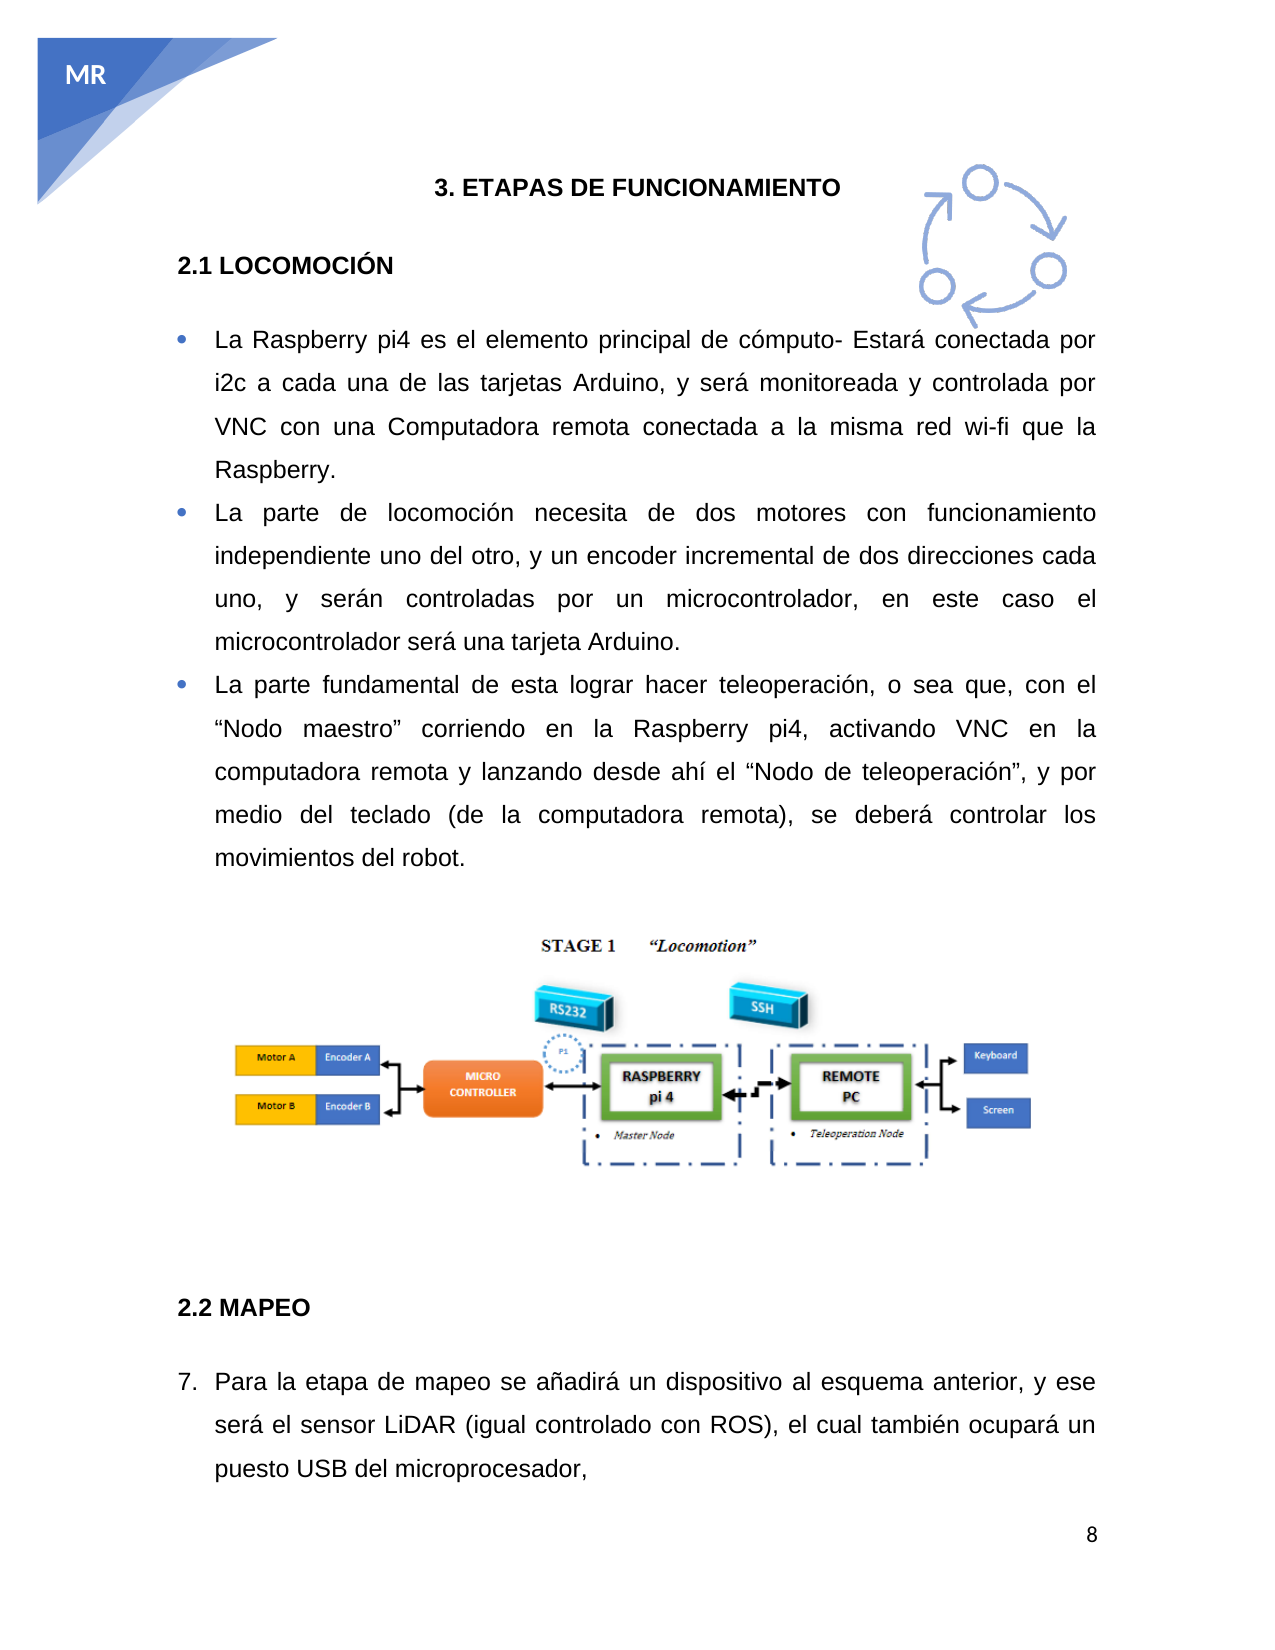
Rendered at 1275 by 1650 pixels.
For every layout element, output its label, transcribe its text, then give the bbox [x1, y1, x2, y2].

subtitle 2.2 Mapeo [177, 1293, 1098, 1322]
picture [877, 135, 1098, 173]
picture [228, 929, 1047, 1189]
list La Raspberry pi4 es el elemento principal de cómputo- Estará conectada por i2c a cada una de las tarjetas Arduino, y será monitoreada y controlada por VNC con una Computadora remota conectada a la misma red wi-fi que la Raspberry. [177, 325, 1098, 483]
picture [877, 201, 1098, 251]
picture [877, 280, 1098, 325]
list La parte fundamental de esta lograr hacer teleoperación, o sea que, con el “Nodo maestro” corriendo en la Raspberry pi4, activando VNC en la computadora remota y lanzando desde ahí el “Nodo de teleoperación”, y por medio del teclado (de la computadora remota), se deberá controlar los movimientos del robot. [177, 670, 1098, 872]
subtitle 3. Etapas de funcionamiento [177, 173, 1098, 201]
list Para la etapa de mapeo se añadirá un dispositivo al esquema anterior, y ese será el sensor LiDAR (igual controlado con ROS), el cual también ocupará un puesto USB del microprocesador, [177, 1367, 1098, 1482]
picture [37, 37, 279, 206]
subtitle 2.1 Locomoción [177, 251, 1098, 280]
list La parte de locomoción necesita de dos motores con funcionamiento independiente uno del otro, y un encoder incremental de dos direcciones cada uno, y serán controladas por un microcontrolador, en este caso el microcontrolador será una tarjeta Arduino. [177, 498, 1098, 656]
